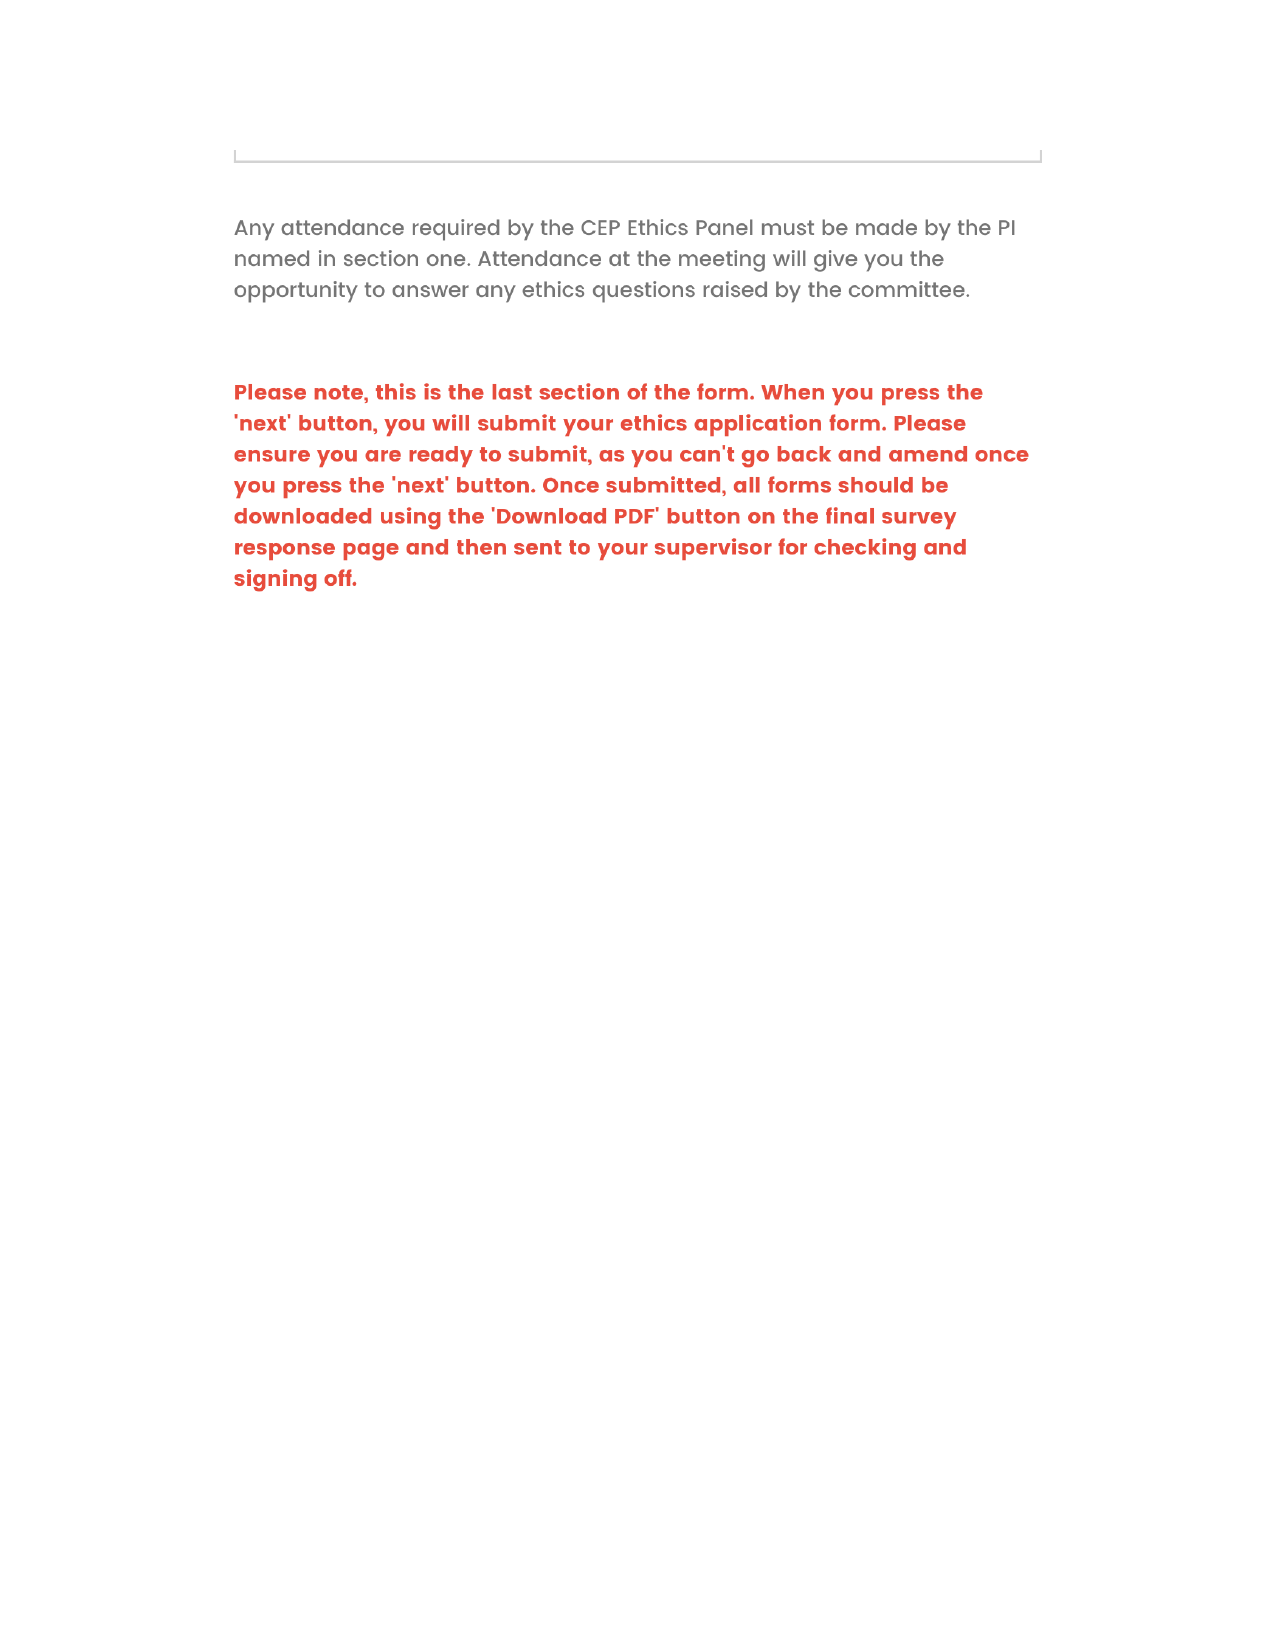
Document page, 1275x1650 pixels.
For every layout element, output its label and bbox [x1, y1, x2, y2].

picture [167, 150, 1108, 621]
